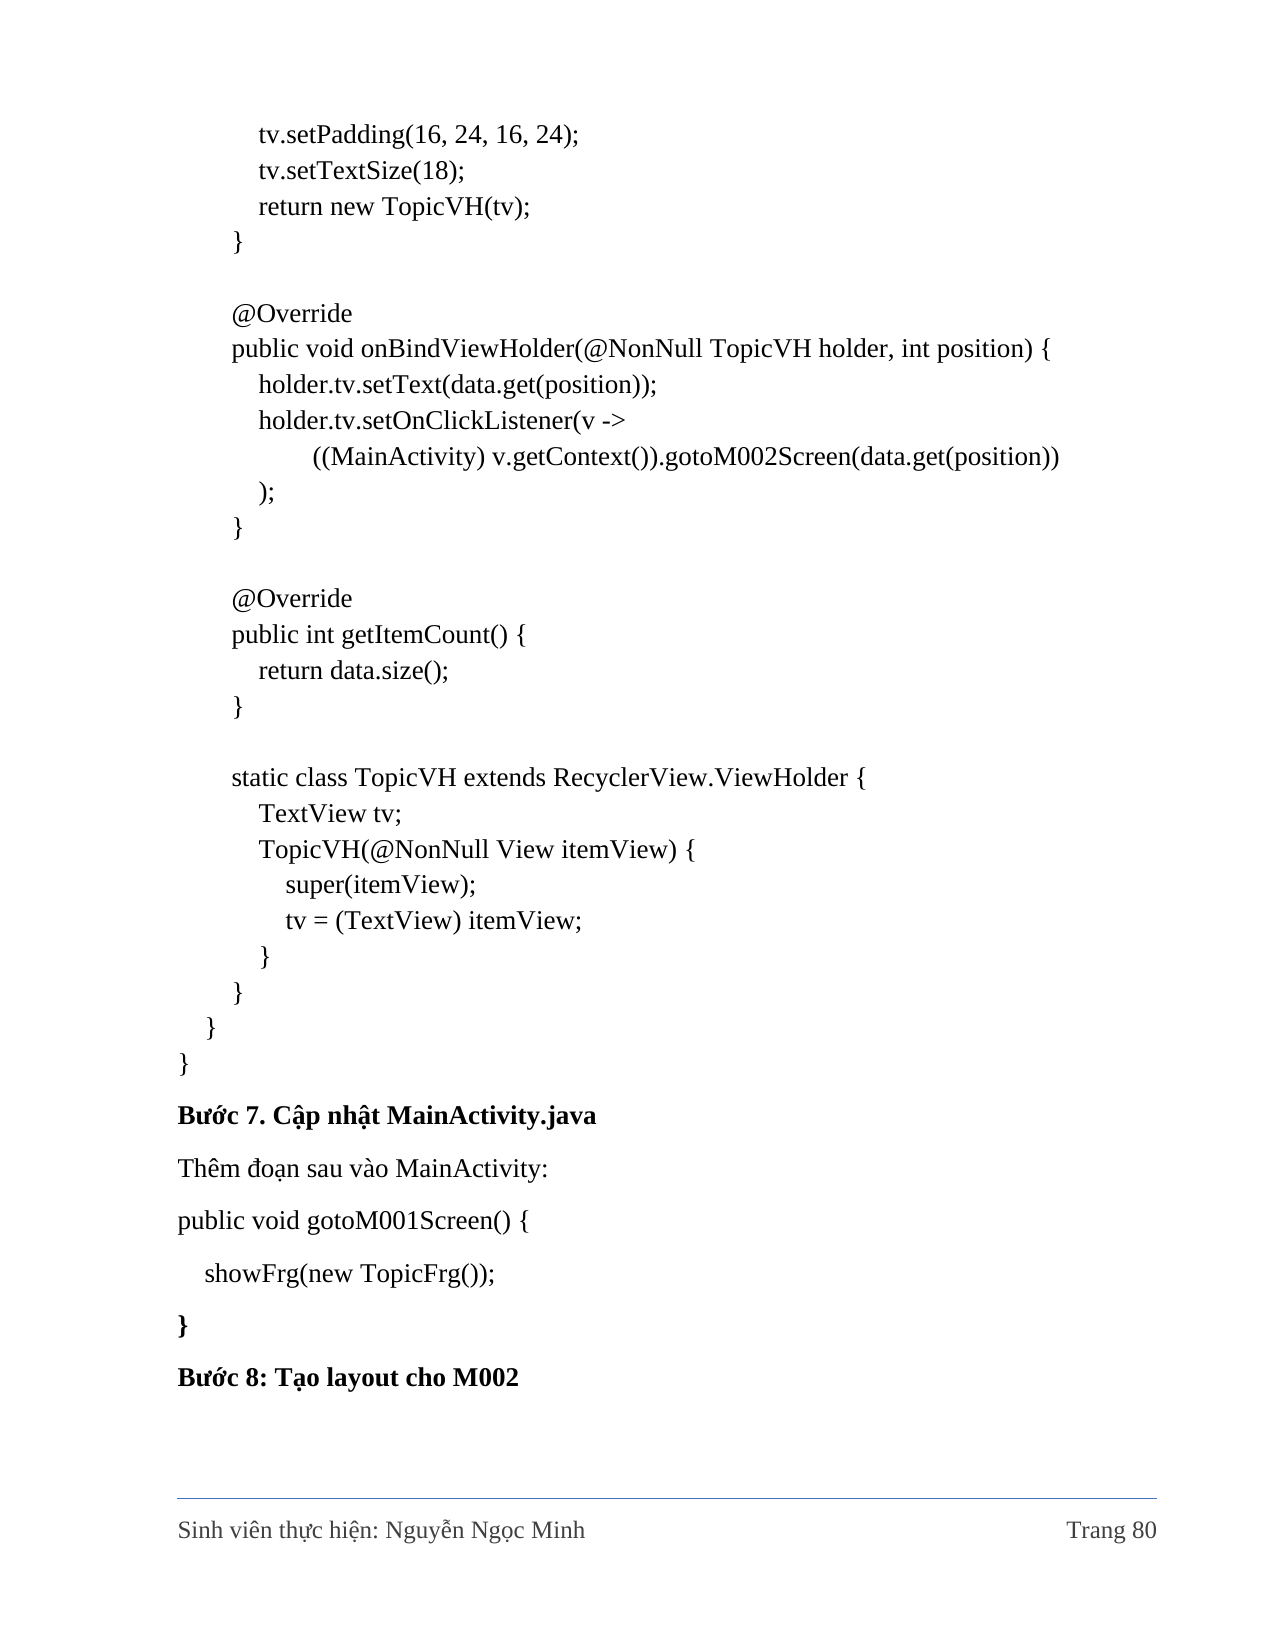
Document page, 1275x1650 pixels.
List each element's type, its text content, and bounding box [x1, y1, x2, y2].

text public void gotoM001Screen() { [177, 1204, 1157, 1235]
text Bước 8: Tạo layout cho M002 [177, 1361, 1157, 1393]
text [177, 118, 1157, 1078]
text showFrg(new TopicFrg()); [177, 1257, 1157, 1288]
text } [177, 1309, 1157, 1340]
text Thêm đoạn sau vào MainActivity: [177, 1152, 1157, 1183]
text Bước 7. Cập nhật MainActivity.java [177, 1099, 1157, 1131]
